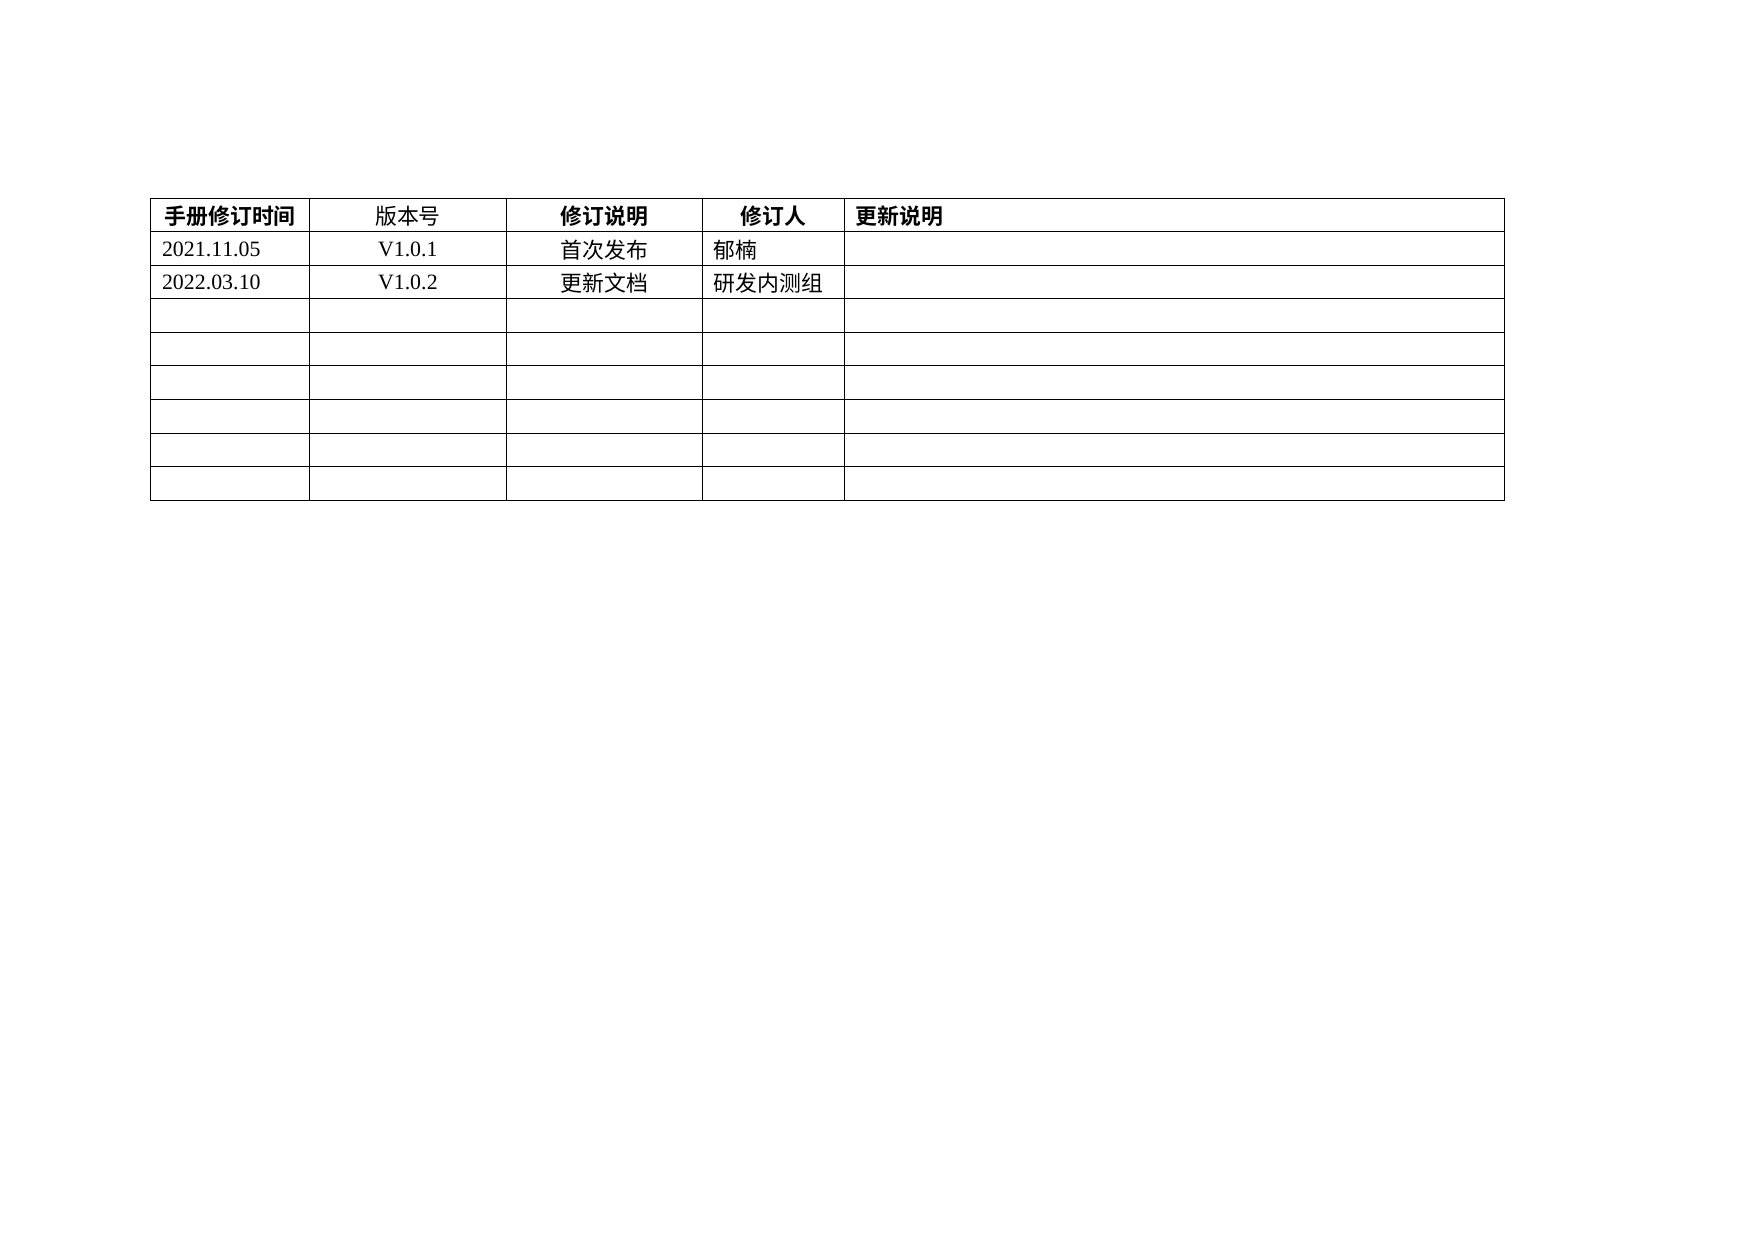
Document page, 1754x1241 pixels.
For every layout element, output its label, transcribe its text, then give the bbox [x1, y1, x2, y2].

table_cell [507, 467, 702, 499]
table_cell V1.0.1 [310, 232, 506, 265]
table_cell [151, 333, 309, 365]
table_cell [151, 366, 309, 399]
table_header 手册修订时间 [151, 199, 309, 231]
table_cell [845, 299, 1504, 332]
table_cell [507, 400, 702, 432]
table_cell [151, 467, 309, 499]
table_cell [703, 400, 844, 432]
table_cell [845, 333, 1504, 365]
table_cell [310, 366, 506, 399]
table_cell [310, 333, 506, 365]
table_cell 郁楠 [703, 232, 844, 265]
table_cell [310, 434, 506, 466]
table_cell [310, 400, 506, 432]
table_header 修订人 [703, 199, 844, 231]
table_cell [845, 434, 1504, 466]
table_header 版本号 [310, 199, 506, 231]
table_cell 研发内测组 [703, 266, 844, 298]
table_cell [703, 366, 844, 399]
table_header 更新说明 [845, 199, 1504, 231]
table_cell [845, 400, 1504, 432]
table_cell 更新文档 [507, 266, 702, 298]
table_cell [310, 299, 506, 332]
table_cell [845, 232, 1504, 265]
table_cell V1.0.2 [310, 266, 506, 298]
table_cell 2022.03.10 [151, 266, 309, 298]
table_cell [845, 467, 1504, 499]
table_cell [507, 333, 702, 365]
table_cell [507, 366, 702, 399]
table_cell [703, 434, 844, 466]
table_cell [310, 467, 506, 499]
table_header 修订说明 [507, 199, 702, 231]
table_cell [507, 434, 702, 466]
table_cell [703, 333, 844, 365]
table_cell 2021.11.05 [151, 232, 309, 265]
table_cell [845, 266, 1504, 298]
table_cell [703, 299, 844, 332]
table_cell [845, 366, 1504, 399]
table_cell [151, 400, 309, 432]
table_cell 首次发布 [507, 232, 702, 265]
table_cell [151, 299, 309, 332]
table_cell [703, 467, 844, 499]
table_cell [507, 299, 702, 332]
table_cell [151, 434, 309, 466]
